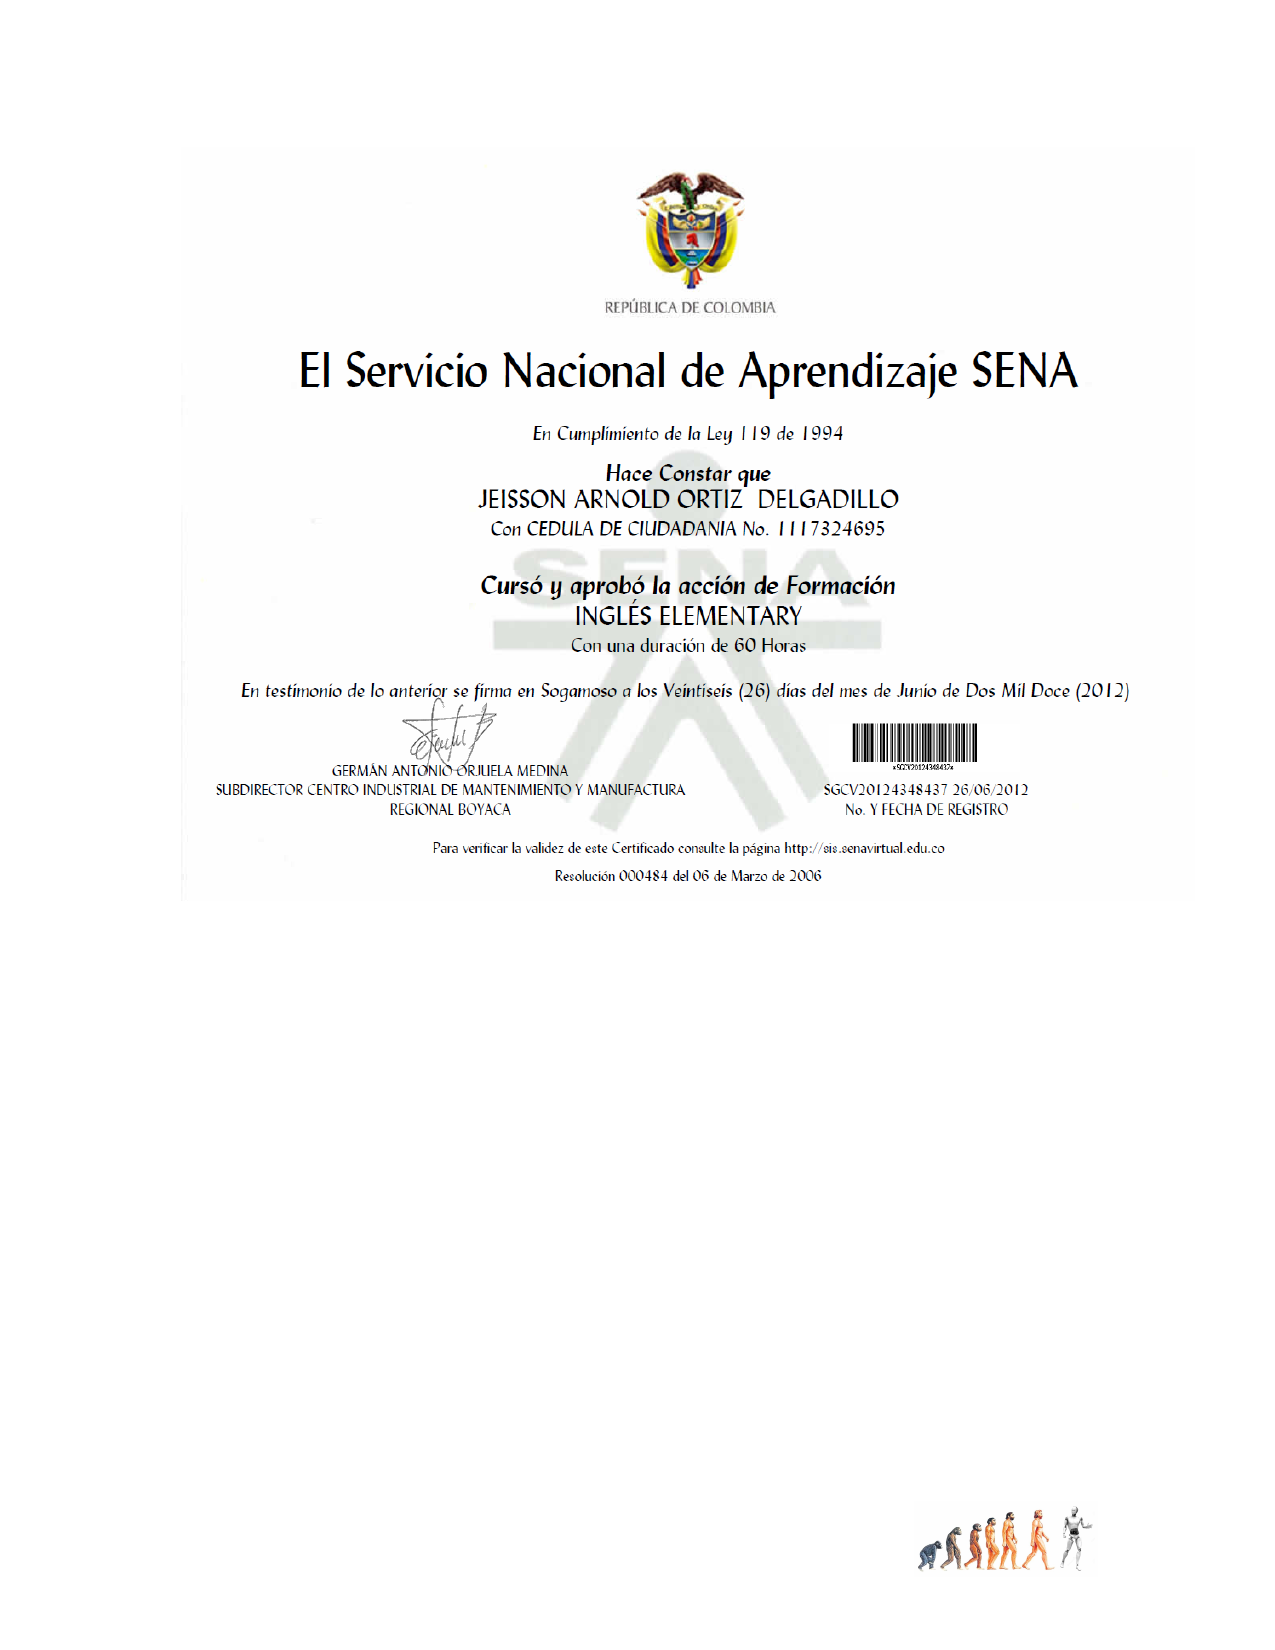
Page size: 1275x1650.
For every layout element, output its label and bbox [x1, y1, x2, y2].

picture [914, 1501, 1098, 1577]
picture [177, 147, 1195, 901]
